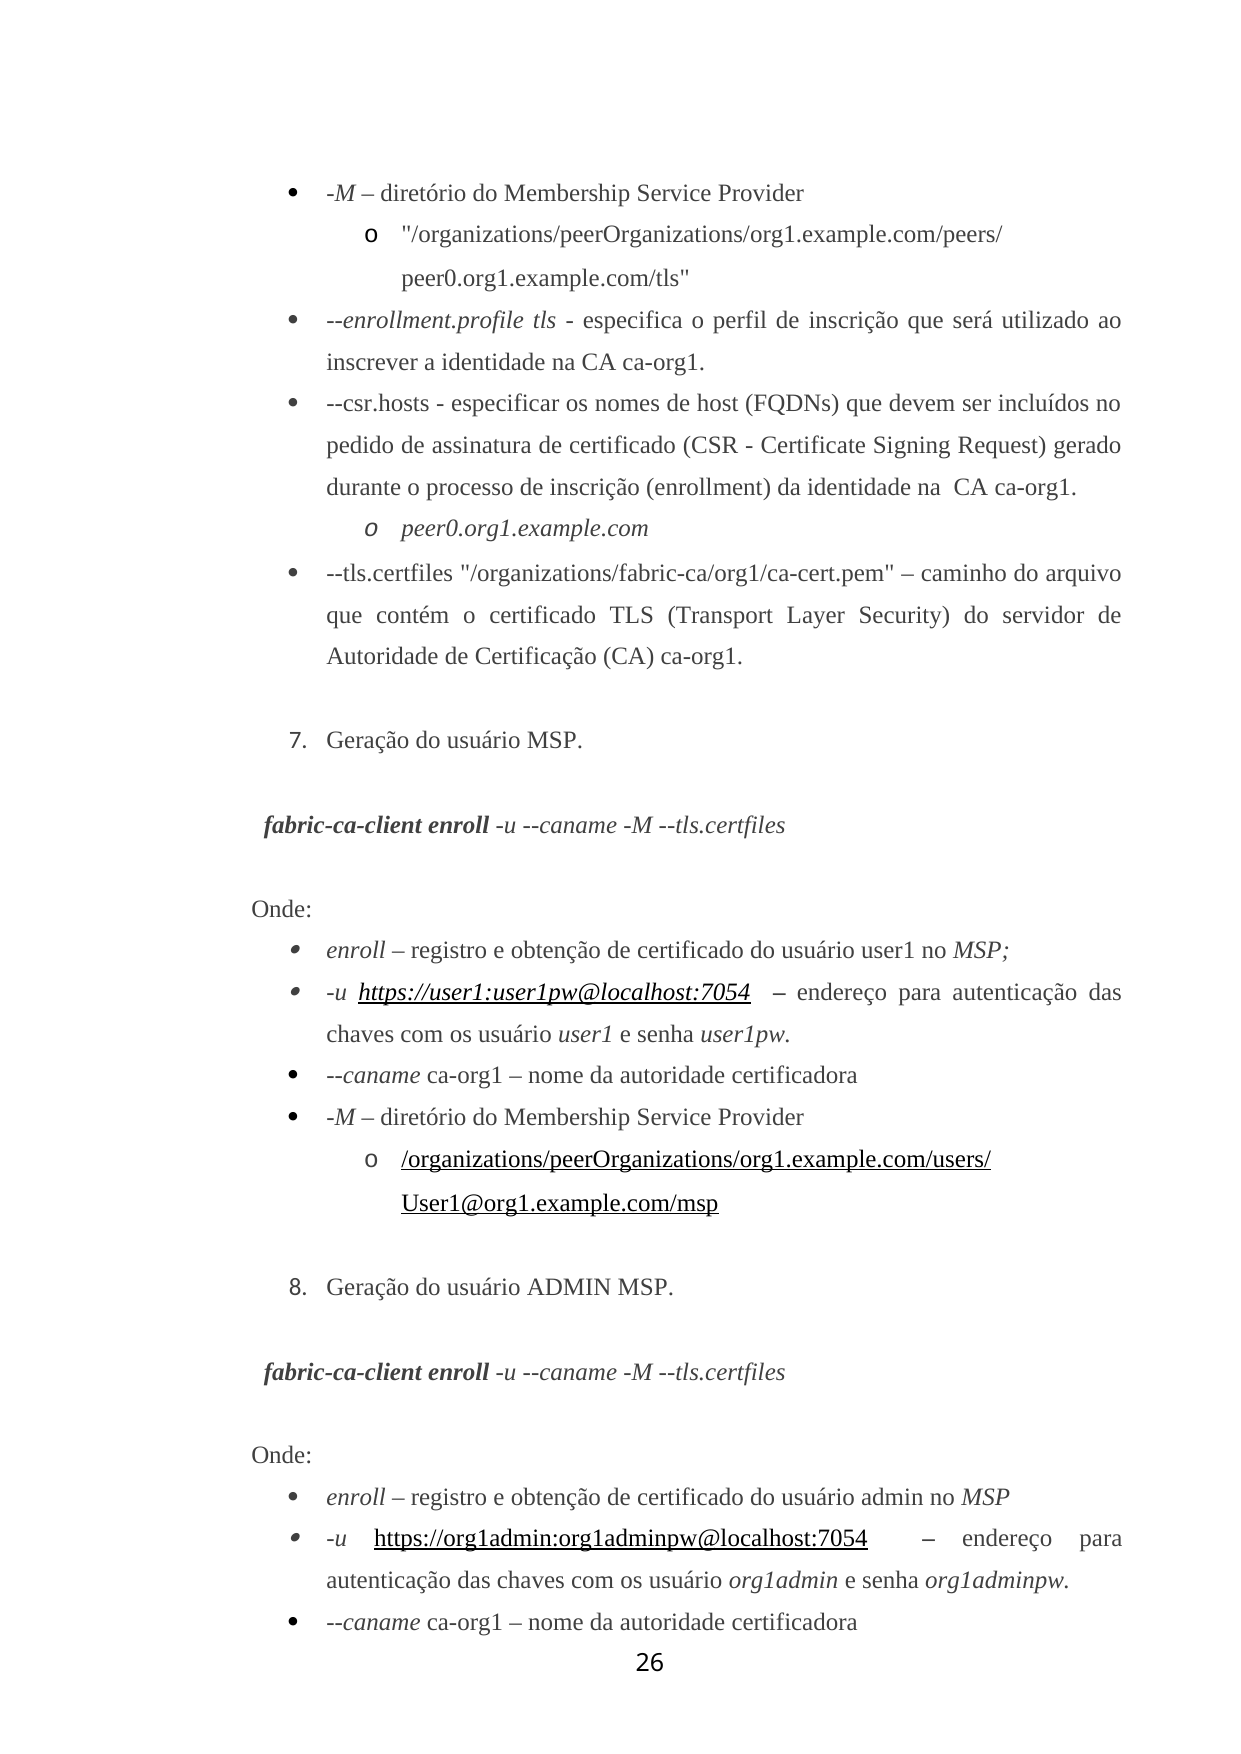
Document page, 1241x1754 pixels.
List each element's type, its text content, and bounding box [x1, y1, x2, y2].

list --enrollment.profile tls - especifica o perfil de inscrição que será utilizado ao inscrever a identidade na CA ca-org1. [288, 305, 1122, 375]
list /organizations/peerOrganizations/org1.example.com/users/User1@org1.example.com/msp [363, 1144, 1122, 1216]
list Geração do usuário ADMIN MSP. [288, 1271, 1122, 1301]
text Onde: [177, 894, 1122, 923]
list --caname ca-org1 – nome da autoridade certificadora [288, 1607, 1122, 1636]
list --tls.certfiles "/organizations/fabric-ca/org1/ca-cert.pem" – caminho do arquivo que contém o certificado TLS (Transport Layer Security) do servidor de Autoridade de Certificação (CA) ca-org1. [288, 558, 1122, 670]
text fabric-ca-client enroll -u --caname -M --tls.certfiles [177, 1357, 1122, 1386]
list -u https://user1:user1pw@localhost:7054 – endereço para autenticação das chaves com os usuário user1 e senha user1pw. [288, 977, 1122, 1048]
text Onde: [177, 1440, 1122, 1469]
list Geração do usuário MSP. [288, 725, 1122, 755]
list enroll – registro e obtenção de certificado do usuário user1 no MSP; [288, 936, 1122, 964]
text fabric-ca-client enroll -u --caname -M --tls.certfiles [177, 811, 1122, 839]
list --caname ca-org1 – nome da autoridade certificadora [288, 1061, 1122, 1089]
list -M – diretório do Membership Service Provider [288, 178, 1122, 207]
list -u https://org1admin:org1adminpw@localhost:7054 – endereço para autenticação das chaves com os usuário org1admin e senha org1adminpw. [288, 1523, 1122, 1594]
list --csr.hosts - especificar os nomes de host (FQDNs) que devem ser incluídos no pedido de assinatura de certificado (CSR - Certificate Signing Request) gerado durante o processo de inscrição (enrollment) da identidade na CA ca-org1. [288, 388, 1122, 500]
list "/organizations/peerOrganizations/org1.example.com/peers/peer0.org1.example.com/tls" [363, 219, 1122, 292]
list -M – diretório do Membership Service Provider [288, 1102, 1122, 1131]
list peer0.org1.example.com [363, 513, 1122, 544]
list enroll – registro e obtenção de certificado do usuário admin no MSP [288, 1482, 1122, 1511]
